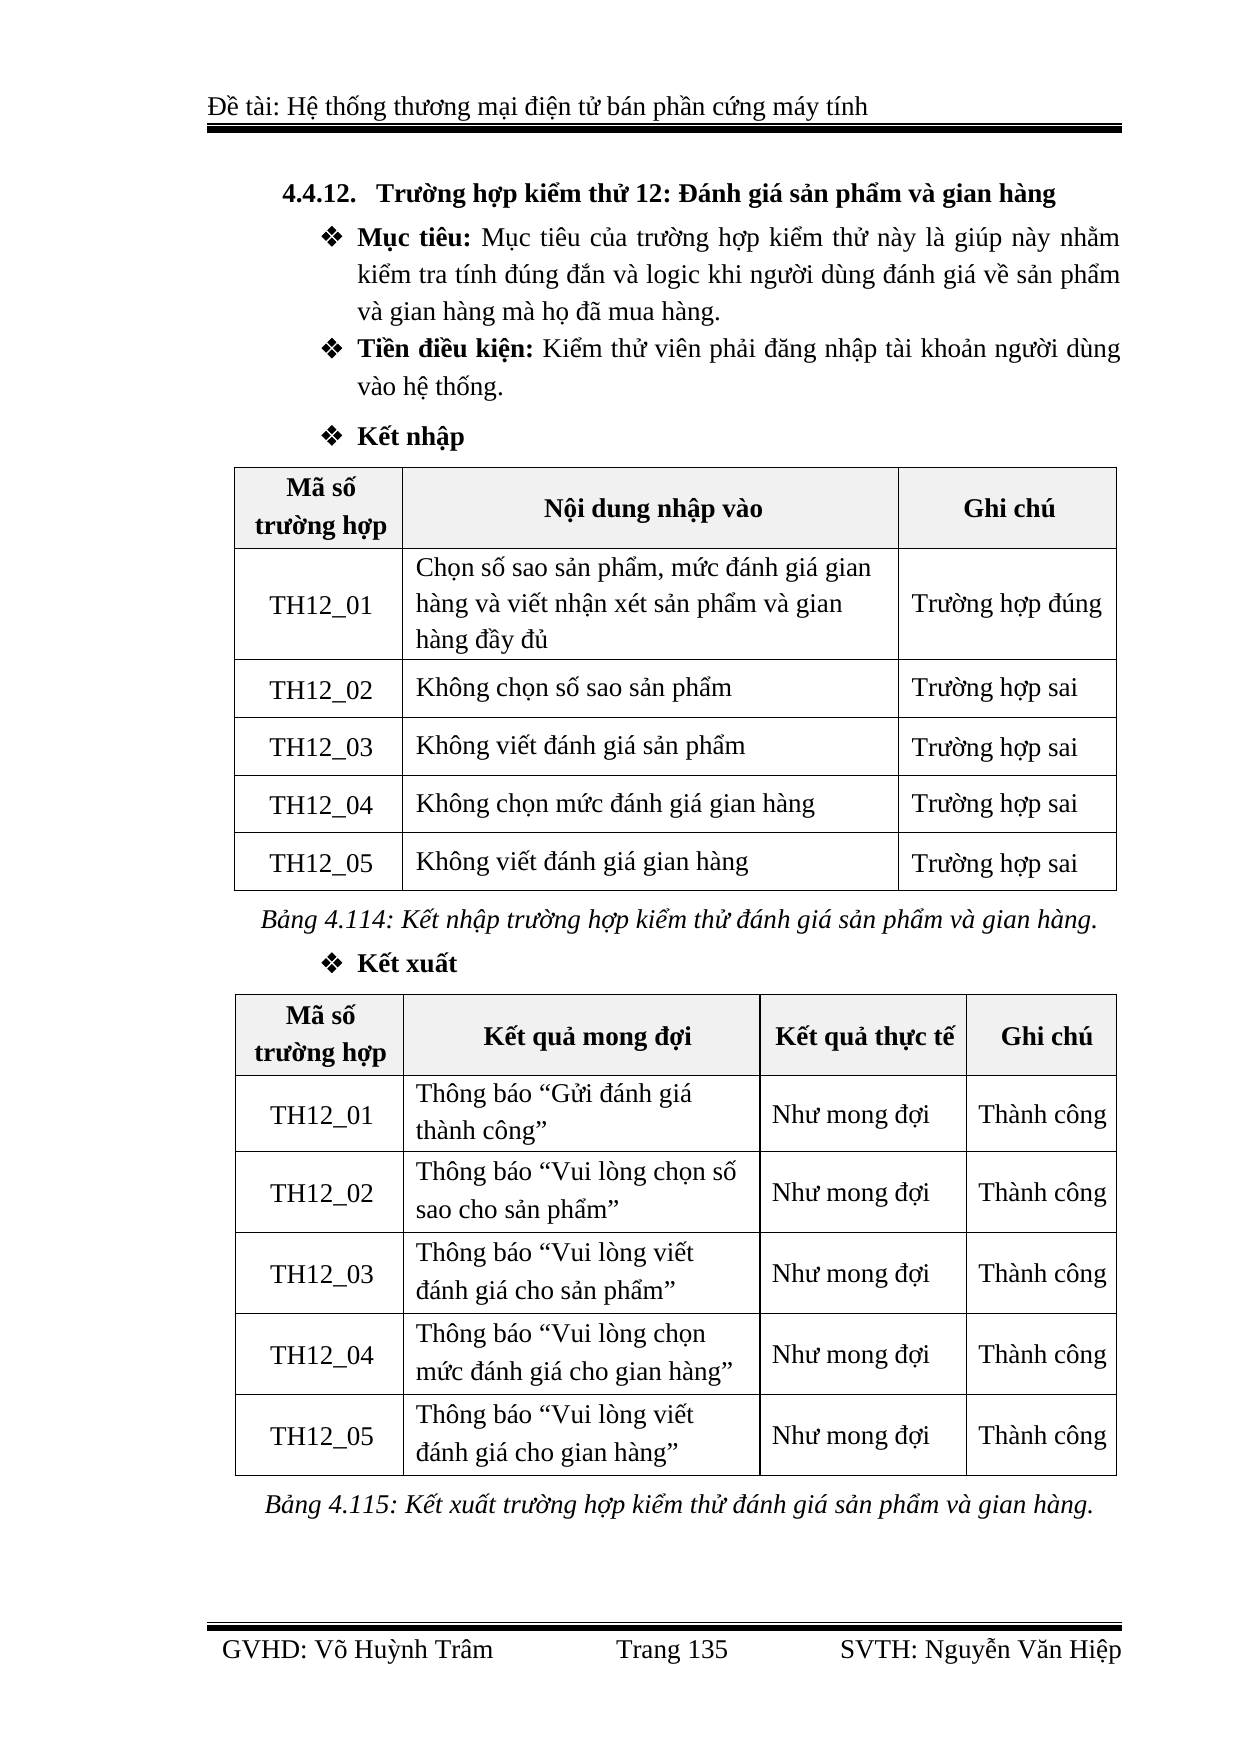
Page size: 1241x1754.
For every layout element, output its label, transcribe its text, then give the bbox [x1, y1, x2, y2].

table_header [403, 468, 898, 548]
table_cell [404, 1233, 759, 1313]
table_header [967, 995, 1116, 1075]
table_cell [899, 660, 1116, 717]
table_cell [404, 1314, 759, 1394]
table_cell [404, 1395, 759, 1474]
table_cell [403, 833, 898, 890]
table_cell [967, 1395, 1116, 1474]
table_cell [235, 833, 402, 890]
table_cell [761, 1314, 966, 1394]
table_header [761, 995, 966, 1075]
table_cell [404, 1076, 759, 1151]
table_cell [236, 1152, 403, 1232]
list Kết xuất [319, 947, 1122, 978]
subtitle Trường hợp kiểm thử 12: Đánh giá sản phẩm và gian hàng [282, 177, 1122, 208]
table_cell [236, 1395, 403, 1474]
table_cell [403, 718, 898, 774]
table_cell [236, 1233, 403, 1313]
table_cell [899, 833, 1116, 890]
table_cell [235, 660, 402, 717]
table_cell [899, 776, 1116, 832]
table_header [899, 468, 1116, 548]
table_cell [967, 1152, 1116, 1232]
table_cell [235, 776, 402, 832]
list Mục tiêu: Mục tiêu của trường hợp kiểm thử này là giúp này nhằm kiểm tra tính đúng đắn và logic khi người dùng đánh giá về sản phẩm và gian hàng mà họ đã mua hàng. [319, 221, 1122, 326]
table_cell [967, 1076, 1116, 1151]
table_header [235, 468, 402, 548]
list Tiền điều kiện: Kiểm thử viên phải đăng nhập tài khoản người dùng vào hệ thống. [319, 333, 1122, 401]
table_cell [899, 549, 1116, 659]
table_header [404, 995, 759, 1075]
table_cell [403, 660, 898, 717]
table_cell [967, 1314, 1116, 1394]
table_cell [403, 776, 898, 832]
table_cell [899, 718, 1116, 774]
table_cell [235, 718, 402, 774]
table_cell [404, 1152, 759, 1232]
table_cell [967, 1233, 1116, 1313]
list Kết nhập [319, 420, 1122, 451]
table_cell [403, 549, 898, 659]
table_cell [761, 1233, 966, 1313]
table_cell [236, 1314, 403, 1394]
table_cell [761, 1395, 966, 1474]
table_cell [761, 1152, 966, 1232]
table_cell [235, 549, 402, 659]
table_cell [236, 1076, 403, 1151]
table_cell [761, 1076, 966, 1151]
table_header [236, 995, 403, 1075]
